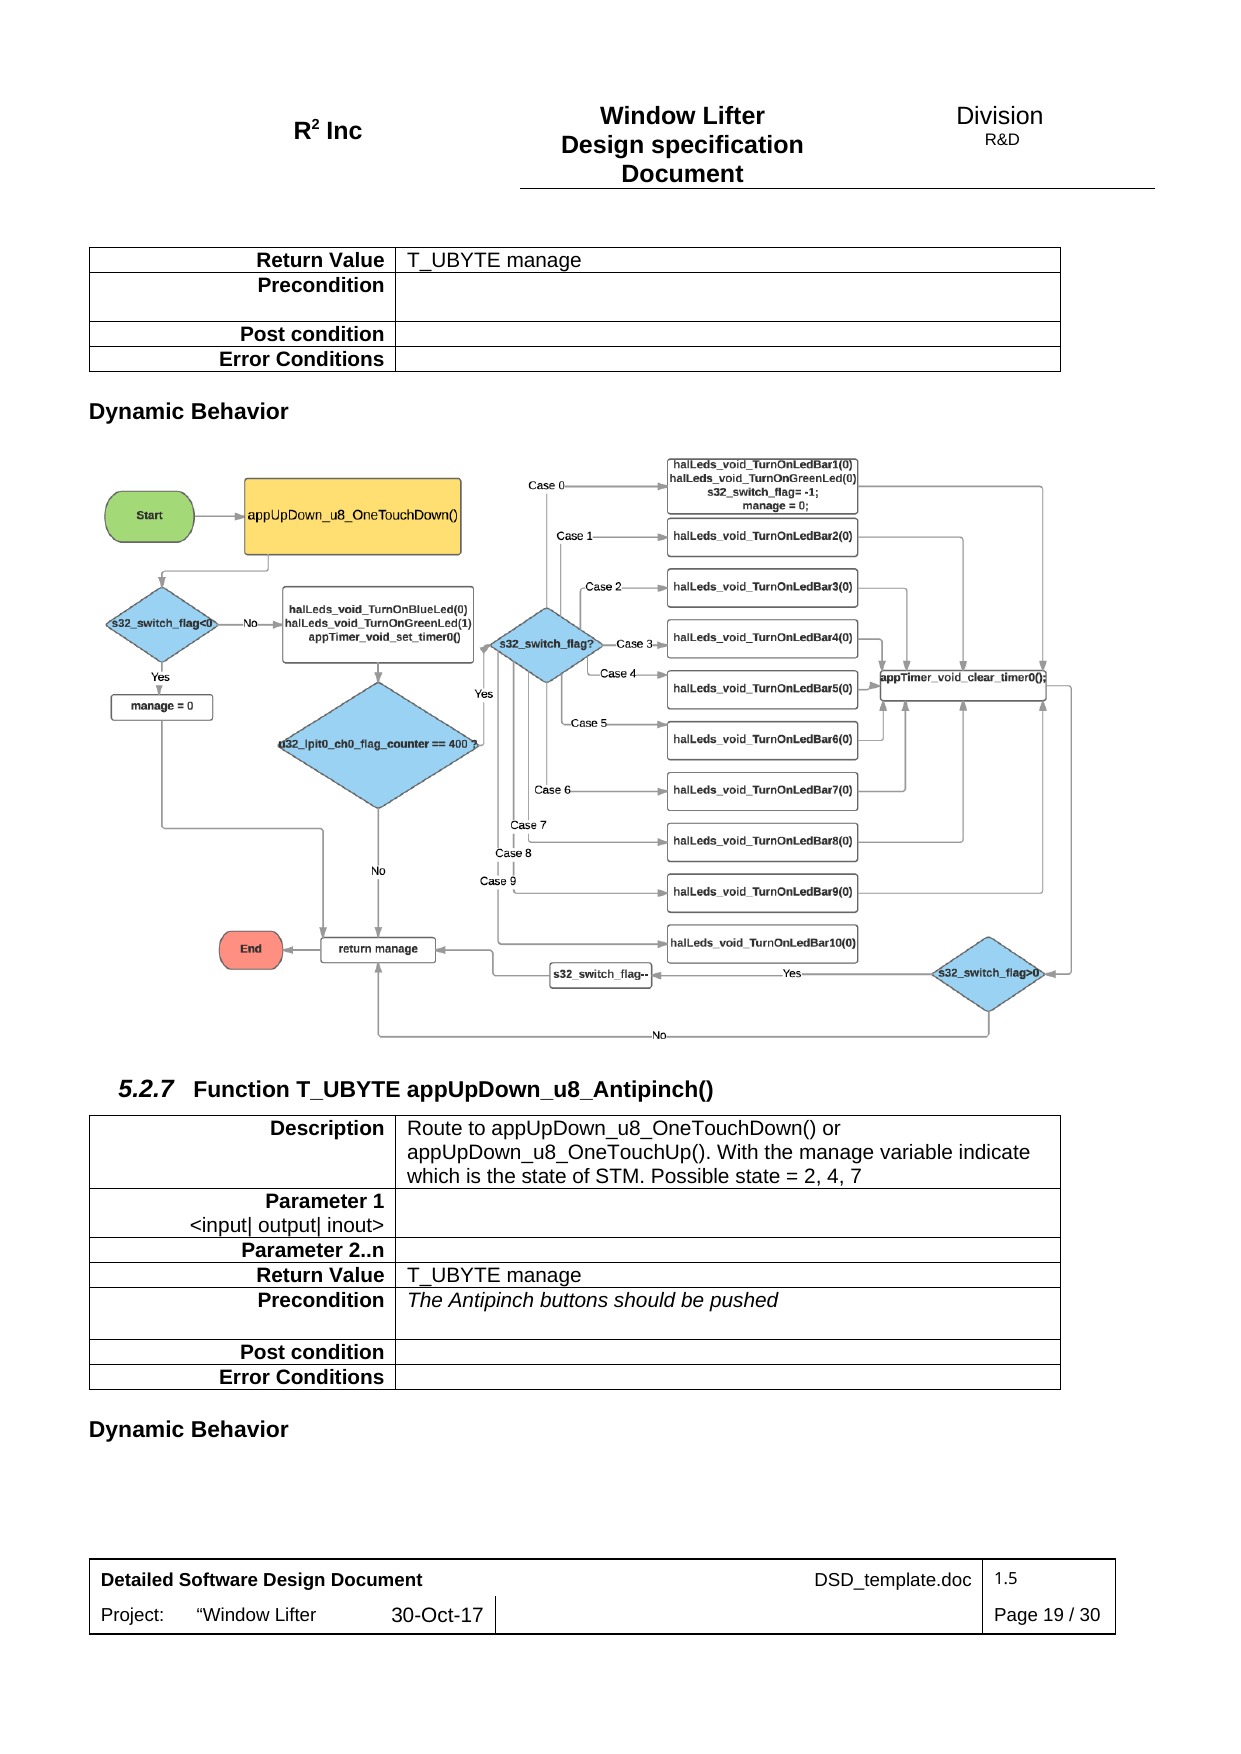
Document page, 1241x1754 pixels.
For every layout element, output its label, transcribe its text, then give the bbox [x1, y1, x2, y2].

table_header Description [90, 1116, 395, 1188]
table_cell [396, 347, 1060, 371]
table_cell [396, 322, 1060, 346]
text Dynamic Behavior [89, 398, 1152, 424]
table_cell Return Value [90, 248, 395, 272]
table_cell [396, 1365, 1060, 1388]
table_cell Parameter 2..n [90, 1238, 395, 1262]
table_cell Return Value [90, 1263, 395, 1287]
table_cell T_UBYTE manage [396, 1263, 1060, 1287]
table_cell Precondition [90, 1288, 395, 1338]
table_cell Precondition [90, 273, 395, 321]
table_header Route to appUpDown_u8_OneTouchDown() or appUpDown_u8_OneTouchUp(). With the manage variable indicate which is the state of STM. Possible state = 2, 4, 7 [396, 1116, 1060, 1188]
table_cell Post condition [90, 322, 395, 346]
table_cell Parameter 1 <input| output| inout> [90, 1189, 395, 1237]
table_cell Post condition [90, 1340, 395, 1363]
table_cell The Antipinch buttons should be pushed [396, 1288, 1060, 1338]
table_cell Error Conditions [90, 1365, 395, 1388]
text Dynamic Behavior [89, 1416, 1152, 1442]
table_cell [396, 1238, 1060, 1262]
table_cell T_UBYTE manage [396, 248, 1060, 272]
table_cell Error Conditions [90, 347, 395, 371]
table_cell [396, 1340, 1060, 1363]
table_cell [396, 1189, 1060, 1237]
picture [88, 450, 1088, 1049]
table_cell [396, 273, 1060, 321]
subtitle Function T_UBYTE appUpDown_u8_Antipinch() [118, 1074, 1152, 1103]
